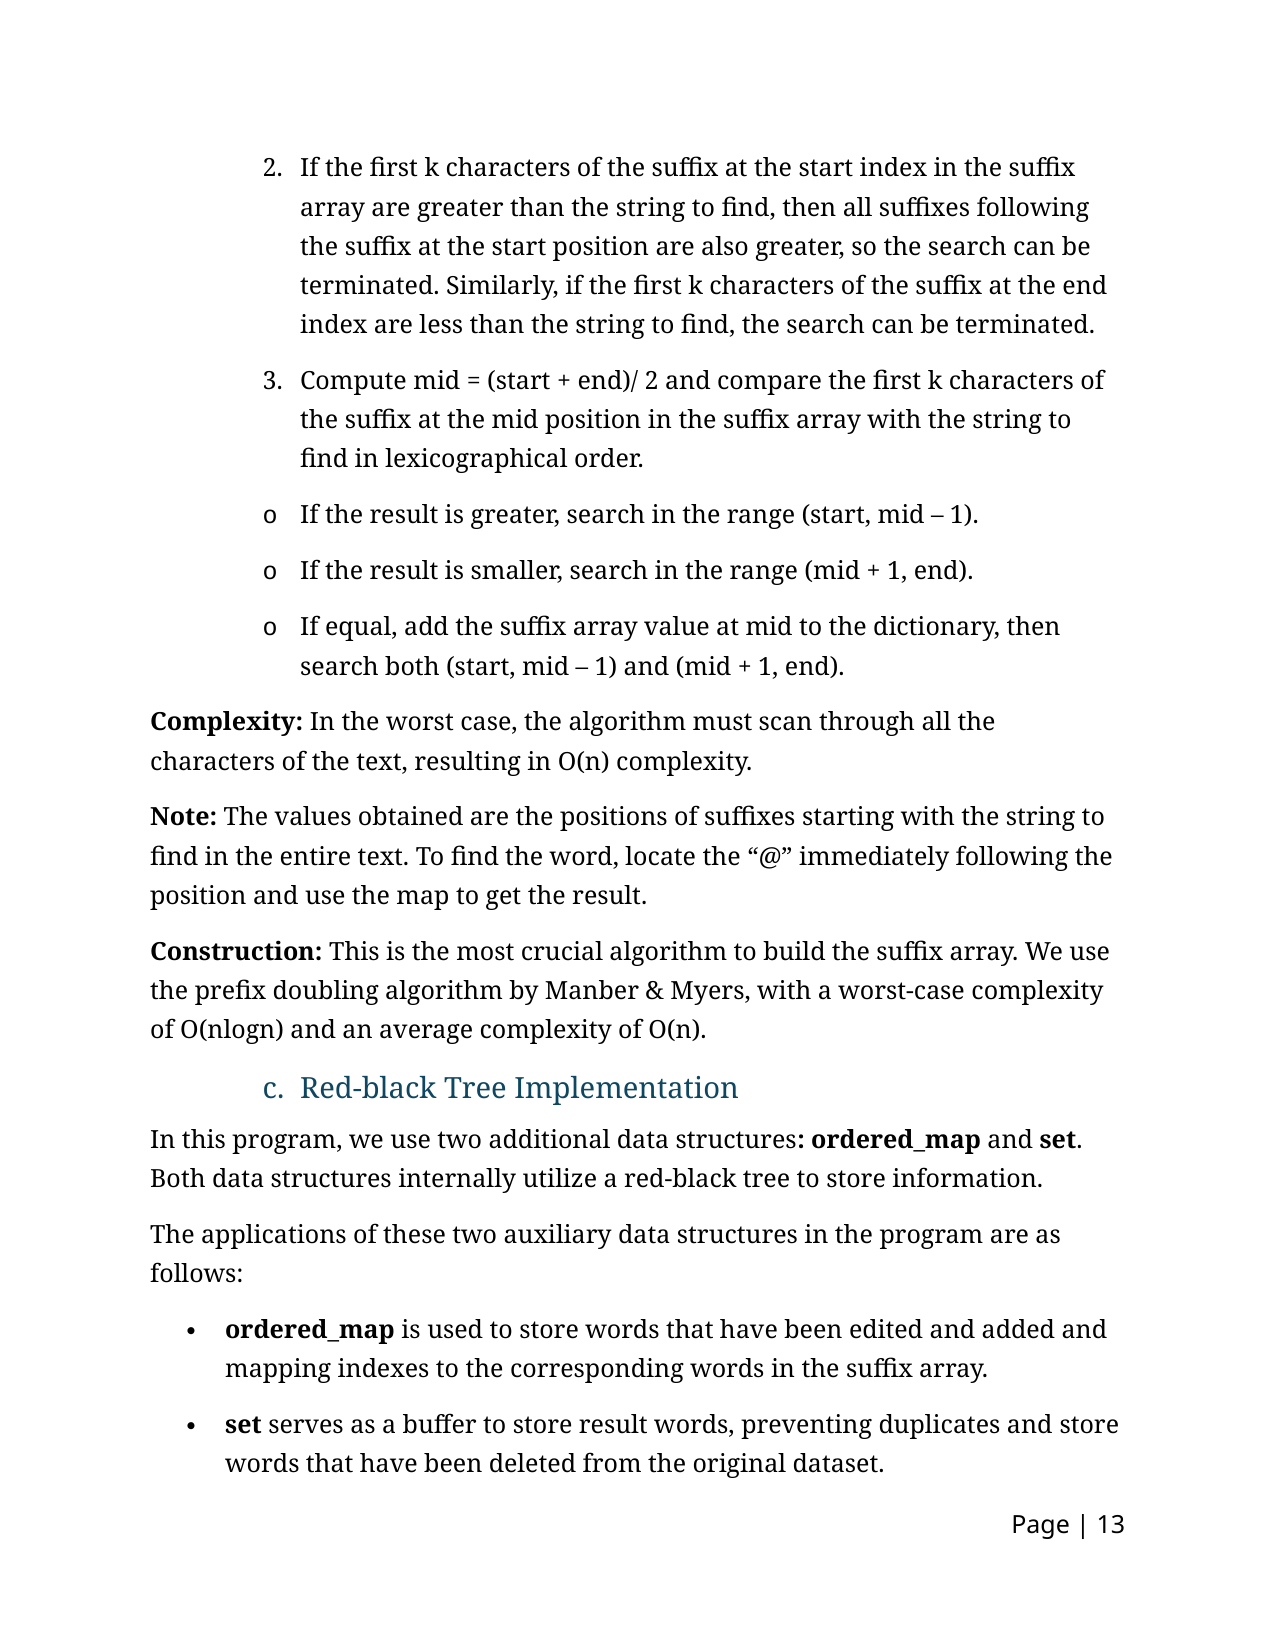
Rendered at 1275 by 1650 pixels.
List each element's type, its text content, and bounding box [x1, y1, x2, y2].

list If the result is smaller, search in the range (mid + 1, end). [262, 553, 1125, 587]
list Compute mid = (start + end)/ 2 and compare the first k characters of the suffix at the mid position in the suffix array with the string to find in lexicographical order. [262, 362, 1125, 475]
text Construction: This is the most crucial algorithm to build the suffix array. We use the prefix doubling algorithm by Manber & Myers, with a worst-case complexity of O(nlogn) and an average complexity of O(n). [150, 933, 1125, 1046]
text Complexity: In the worst case, the algorithm must scan through all the characters of the text, resulting in O(n) complexity. [150, 704, 1125, 777]
list ordered_map is used to store words that have been edited and added and mapping indexes to the corresponding words in the suffix array. [187, 1311, 1125, 1384]
list If the first k characters of the suffix at the start index in the suffix array are greater than the string to find, then all suffixes following the suffix at the start position are also greater, so the search can be terminated. Similarly, if the first k characters of the suffix at the end index are less than the string to find, the search can be terminated. [262, 150, 1125, 341]
subtitle Red-black Tree Implementation [262, 1067, 1125, 1107]
list If equal, add the suffix array value at mid to the dictionary, then search both (start, mid – 1) and (mid + 1, end). [262, 609, 1125, 682]
list set serves as a buffer to store result words, preventing duplicates and store words that have been deleted from the original dataset. [187, 1406, 1125, 1479]
list If the result is greater, search in the range (start, mid – 1). [262, 497, 1125, 531]
text In this program, we use two additional data structures: ordered_map and set. Both data structures internally utilize a red-black tree to store information. [150, 1121, 1125, 1194]
text Note: The values obtained are the positions of suffixes starting with the string to find in the entire text. To find the word, locate the “@” immediately following the position and use the map to get the result. [150, 799, 1125, 911]
text The applications of these two auxiliary data structures in the program are as follows: [150, 1216, 1125, 1289]
